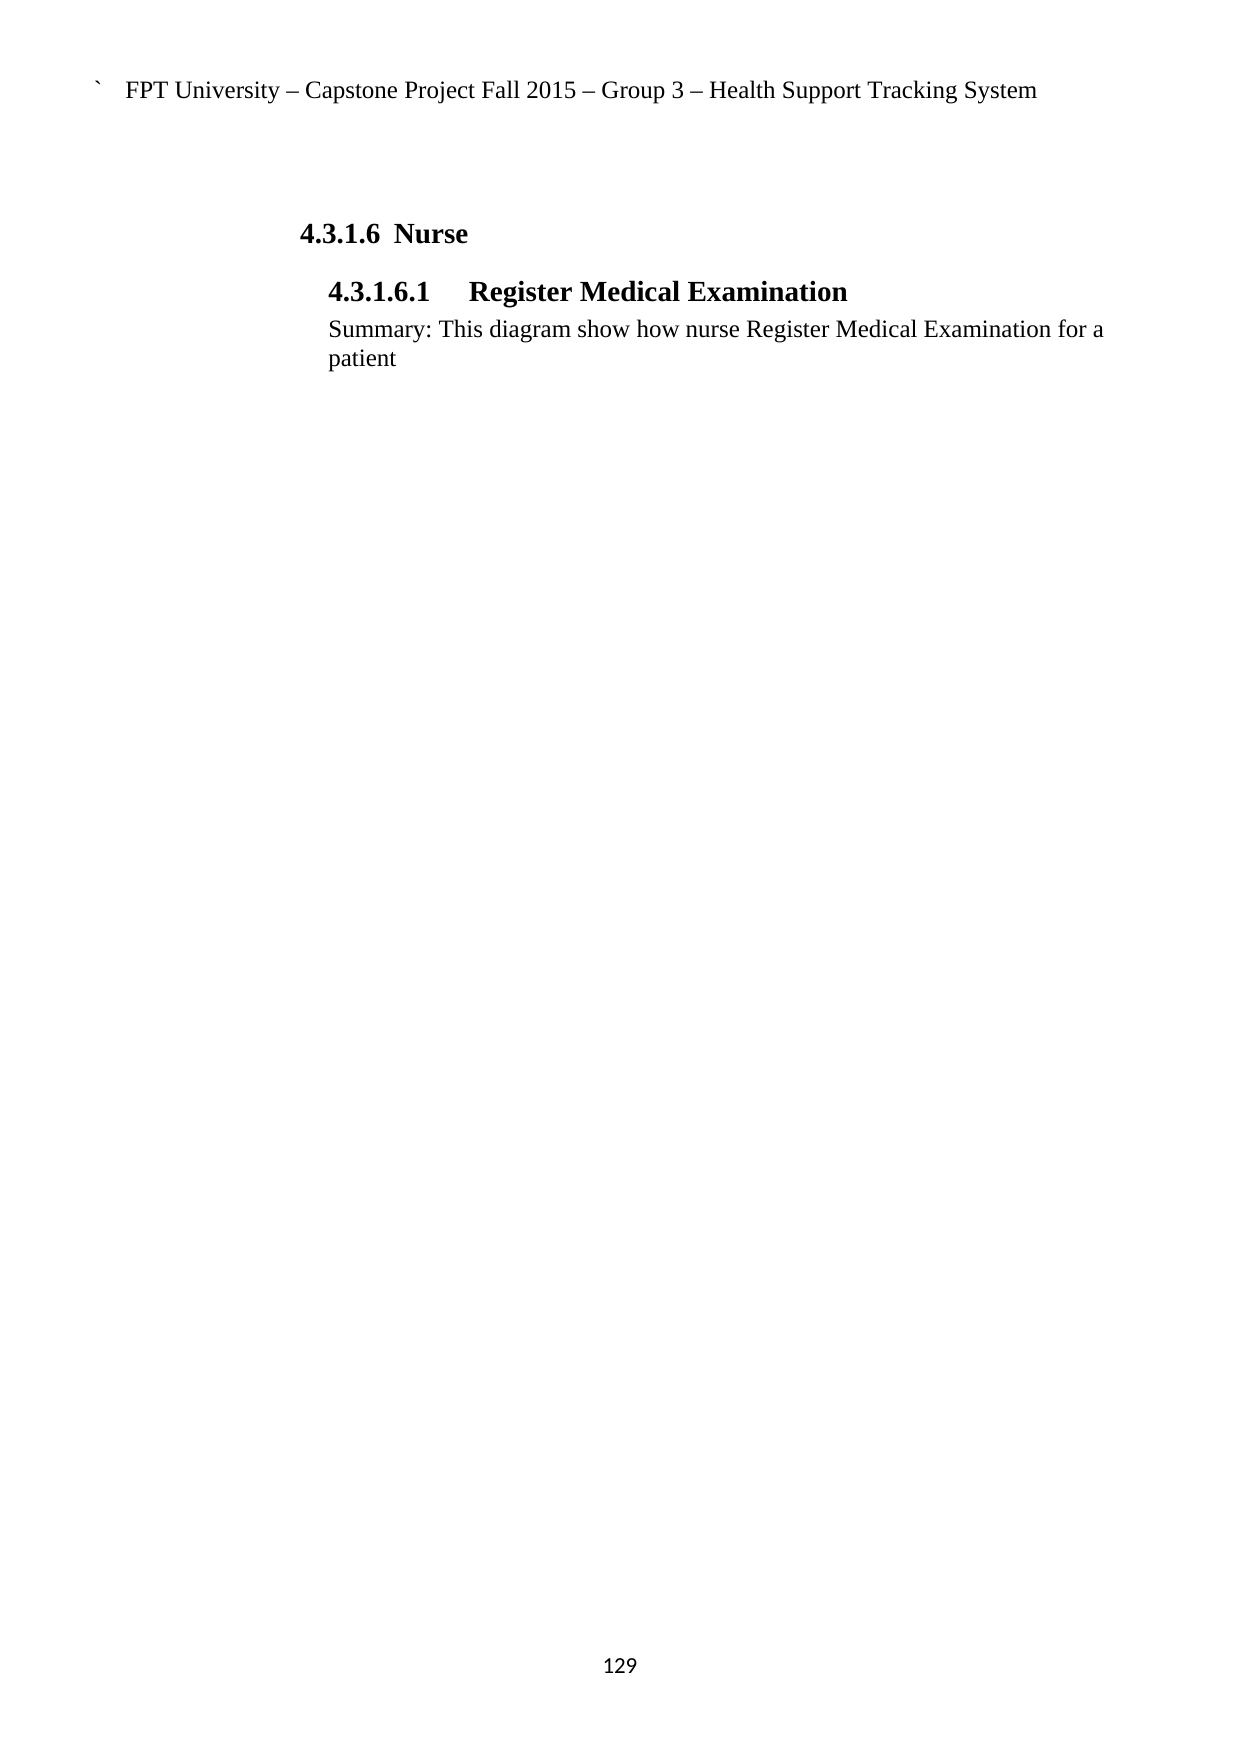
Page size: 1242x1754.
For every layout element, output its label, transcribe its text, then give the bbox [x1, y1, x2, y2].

subtitle Register Medical Examination [328, 274, 1146, 308]
subtitle Nurse [300, 216, 1146, 249]
text Summary: This diagram show how nurse Register Medical Examination for a patient [328, 314, 1146, 372]
